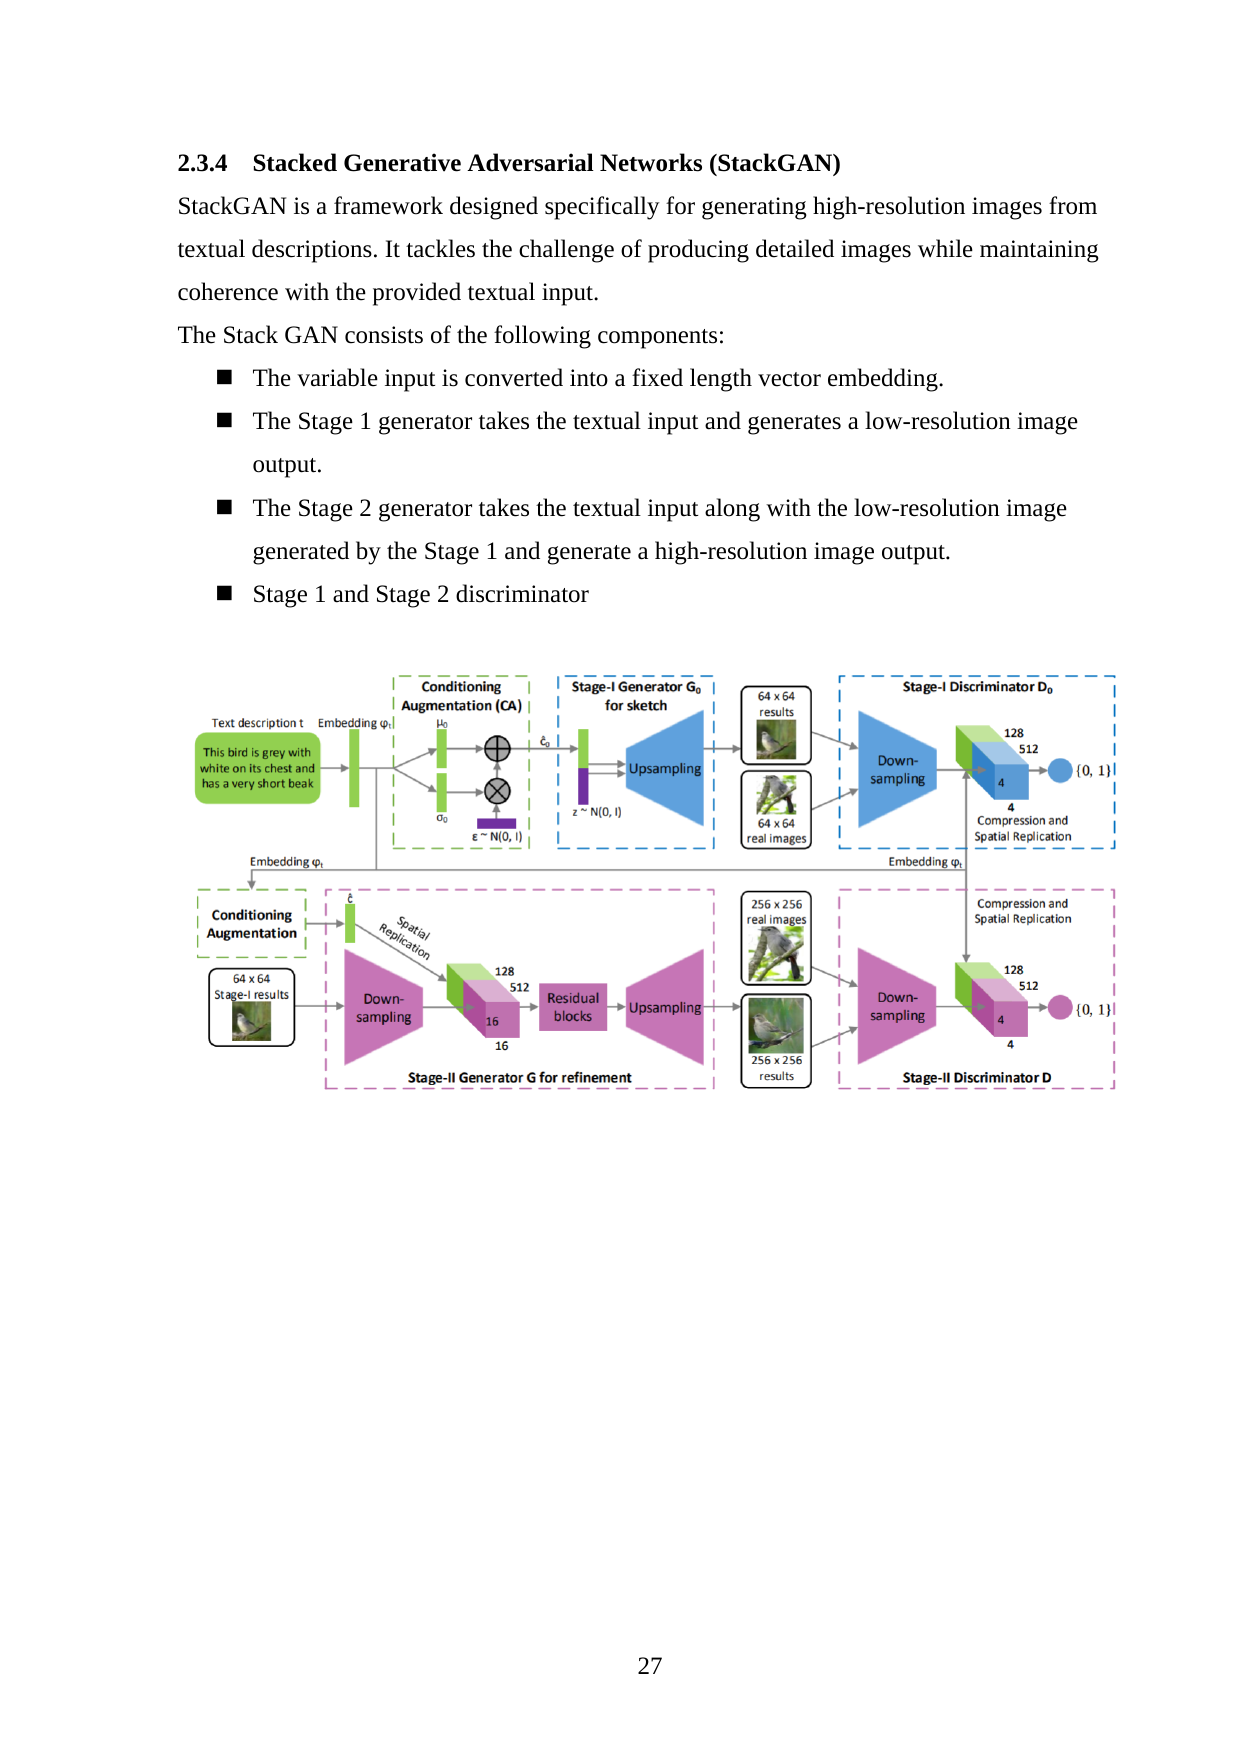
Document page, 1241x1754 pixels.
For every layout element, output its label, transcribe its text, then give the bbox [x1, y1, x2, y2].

list The Stage 1 generator takes the textual input and generates a low-resolution image output. [215, 406, 1122, 478]
picture [177, 665, 1123, 1095]
list The Stage 2 generator takes the textual input along with the low-resolution image generated by the Stage 1 and generate a high-resolution image output. [215, 493, 1122, 564]
list Stage 1 and Stage 2 discriminator [215, 579, 1122, 608]
text The Stack GAN consists of the following components: [177, 320, 1122, 349]
text 2.3.4 Stacked Generative Adversarial Networks (StackGAN) [177, 148, 1004, 176]
text StackGAN is a framework designed specifically for generating high-resolution images from textual descriptions. It tackles the challenge of producing detailed images while maintaining coherence with the provided textual input. [177, 191, 1122, 306]
list The variable input is converted into a fixed length vector embedding. [215, 363, 1122, 392]
